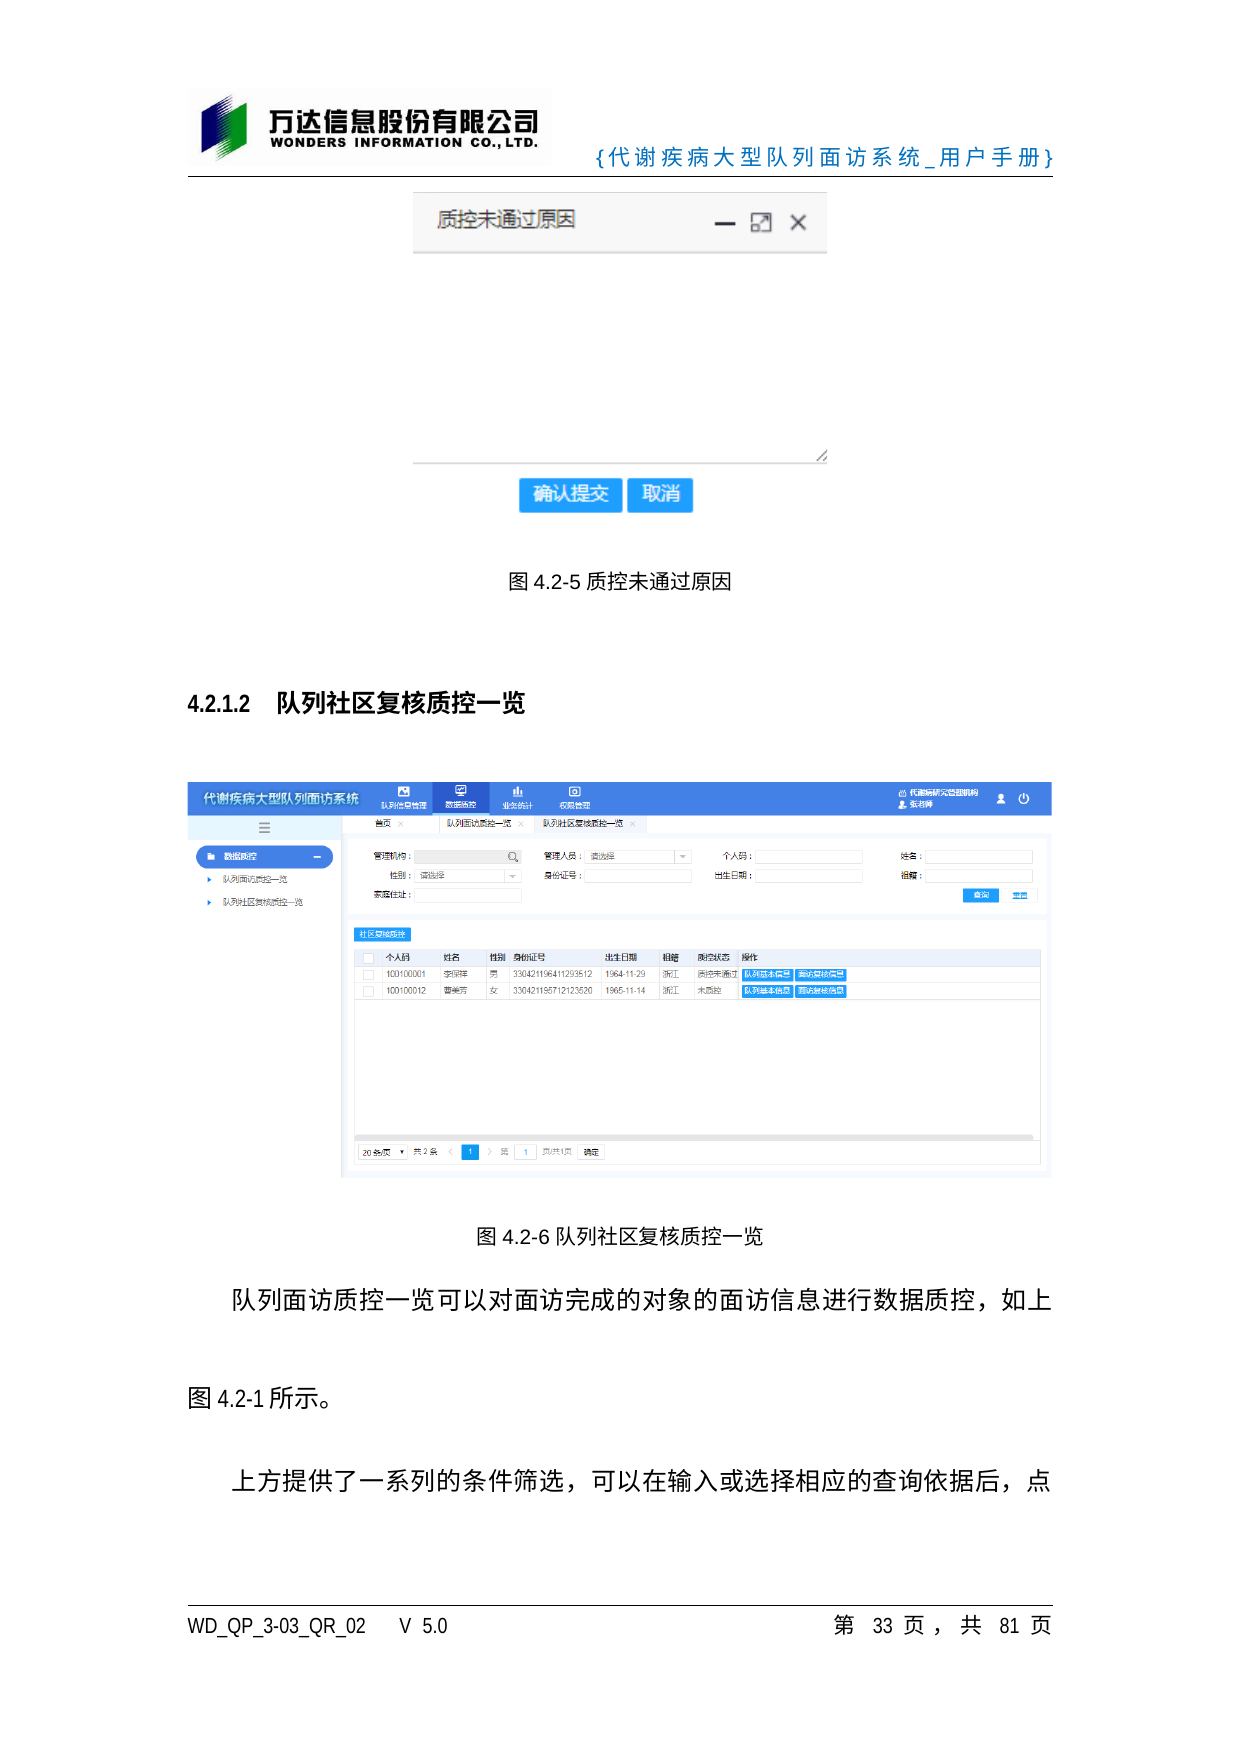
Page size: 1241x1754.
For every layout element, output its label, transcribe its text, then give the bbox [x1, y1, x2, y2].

picture [187, 88, 552, 166]
text 图 4.2-5 质控未通过原因 [187, 564, 1053, 596]
picture [413, 192, 828, 546]
picture [187, 782, 1052, 1178]
subtitle 队列社区复核质控一览 [187, 669, 1053, 734]
text 上方提供了一系列的条件筛选，可以在输入或选择相应的查询依据后，点击右侧按钮，系统过滤掉不符合条件的面访对象，符合条件的对象在下方表格内列出。 [187, 1447, 1053, 1512]
text 图 4.2-6 队列社区复核质控一览 [187, 1219, 1053, 1251]
text 队列面访质控一览可以对面访完成的对象的面访信息进行数据质控，如上图4.2-1所示。 [187, 1266, 1053, 1429]
